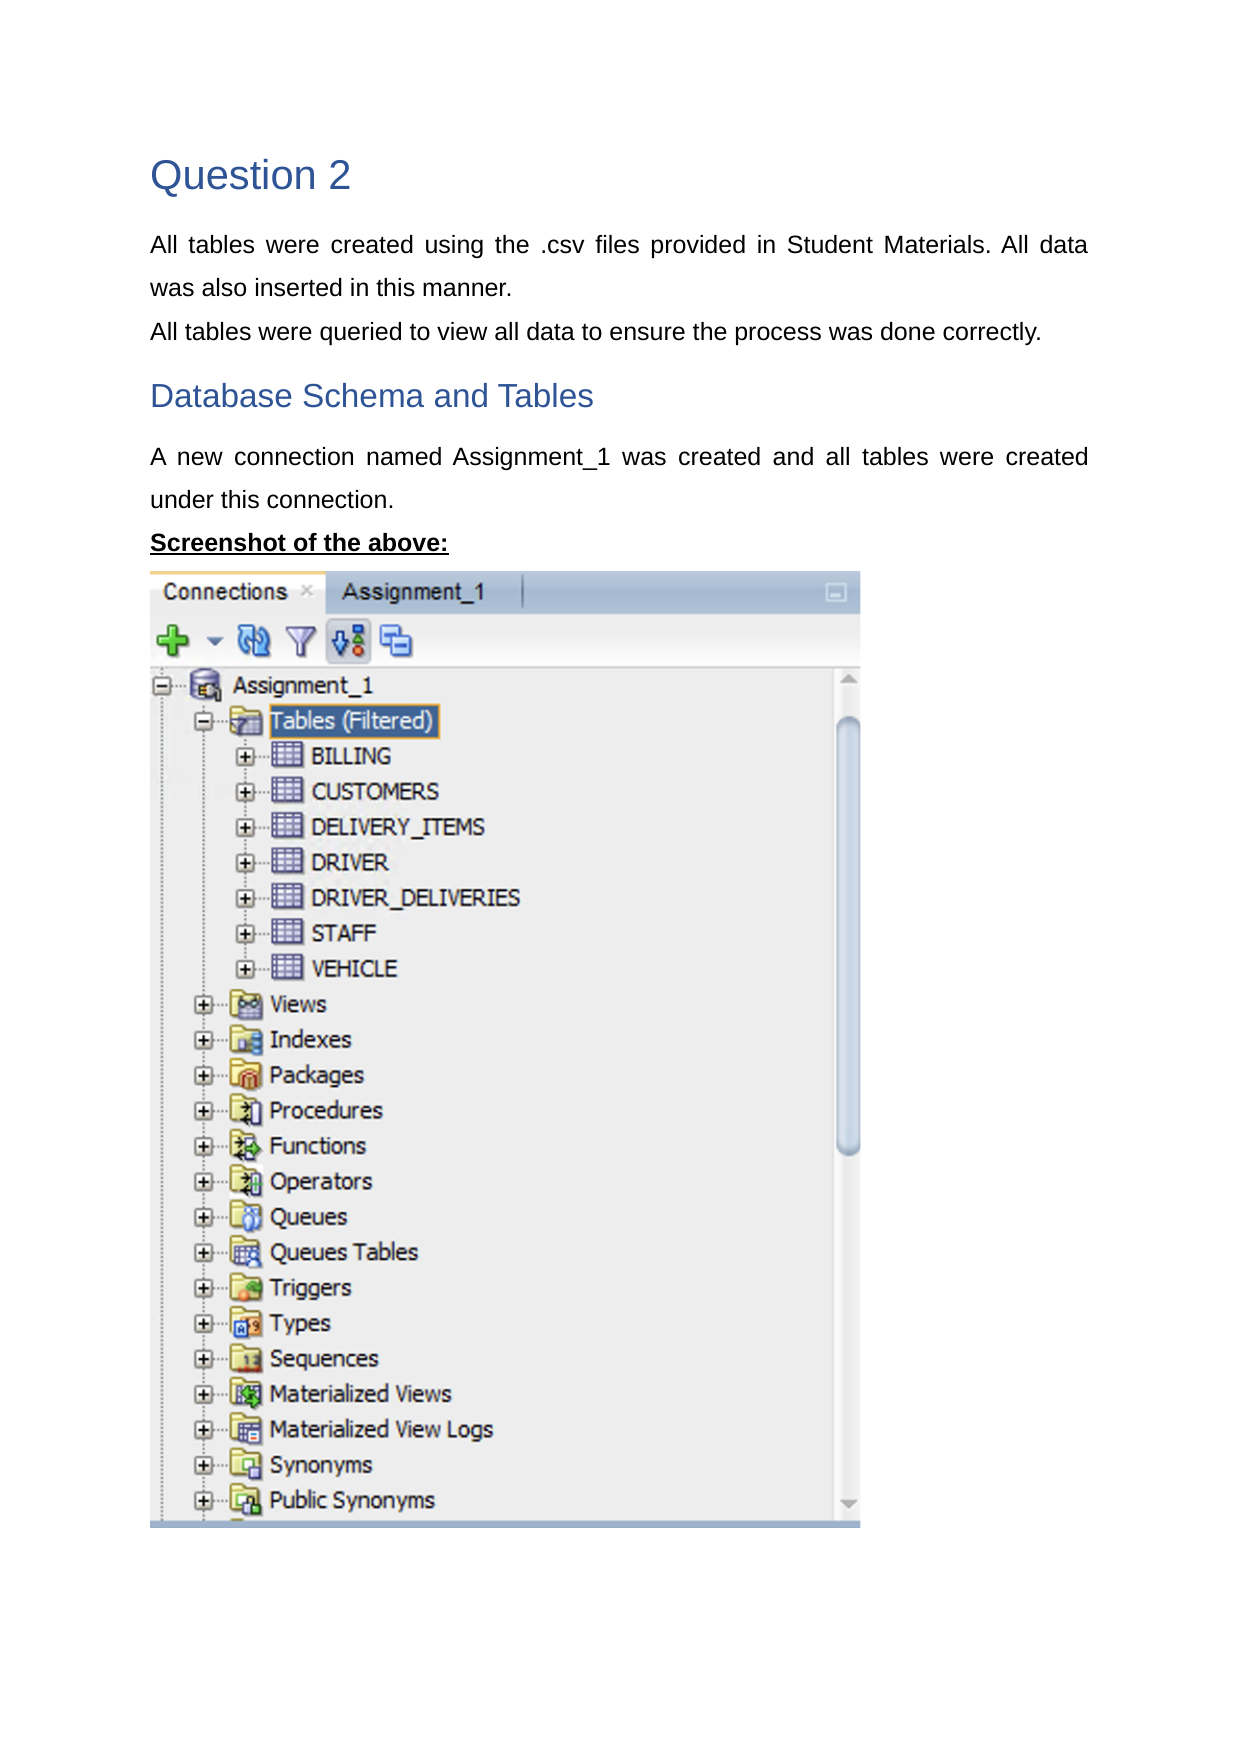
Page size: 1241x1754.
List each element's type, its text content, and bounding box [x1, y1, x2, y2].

text A new connection named Assignment_1 was created and all tables were created under this connection. [150, 442, 1090, 514]
text Screenshot of the above: [150, 528, 1090, 557]
picture [150, 571, 861, 1528]
subtitle Question 2 [150, 150, 1090, 198]
text All tables were queried to view all data to ensure the process was done correctly. [150, 316, 1090, 345]
subtitle Database Schema and Tables [150, 376, 1090, 415]
text All tables were created using the .csv files provided in Student Materials. All data was also inserted in this manner. [150, 230, 1090, 302]
